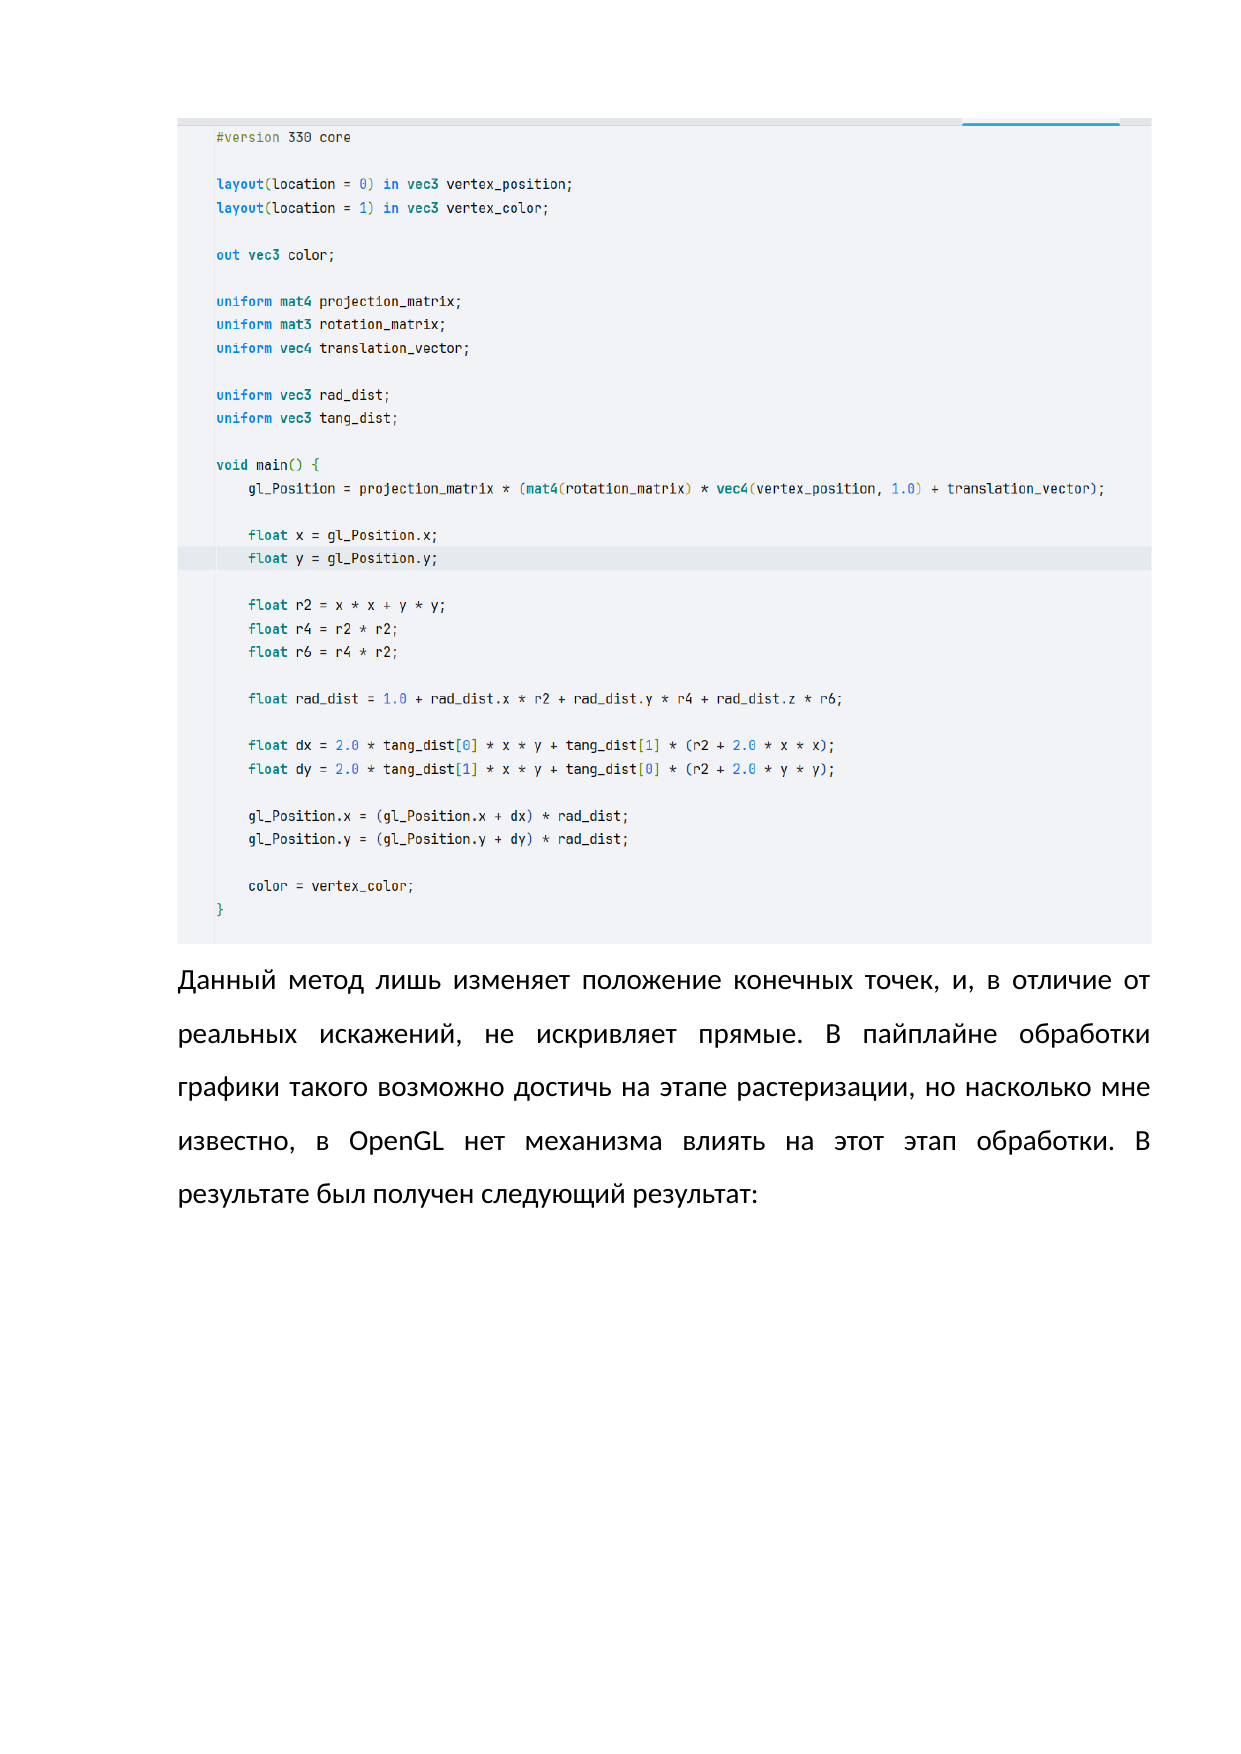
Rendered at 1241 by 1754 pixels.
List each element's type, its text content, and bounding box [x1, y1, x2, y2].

picture [177, 118, 1152, 944]
text Данный метод лишь изменяет положение конечных точек, и, в отличие от реальных искажений, не искривляет прямые. В пайплайне обработки графики такого возможно достичь на этапе растеризации, но насколько мне известно, в OpenGL нет механизма влиять на этот этап обработки. В результате был получен следующий результат: [177, 944, 1152, 1211]
